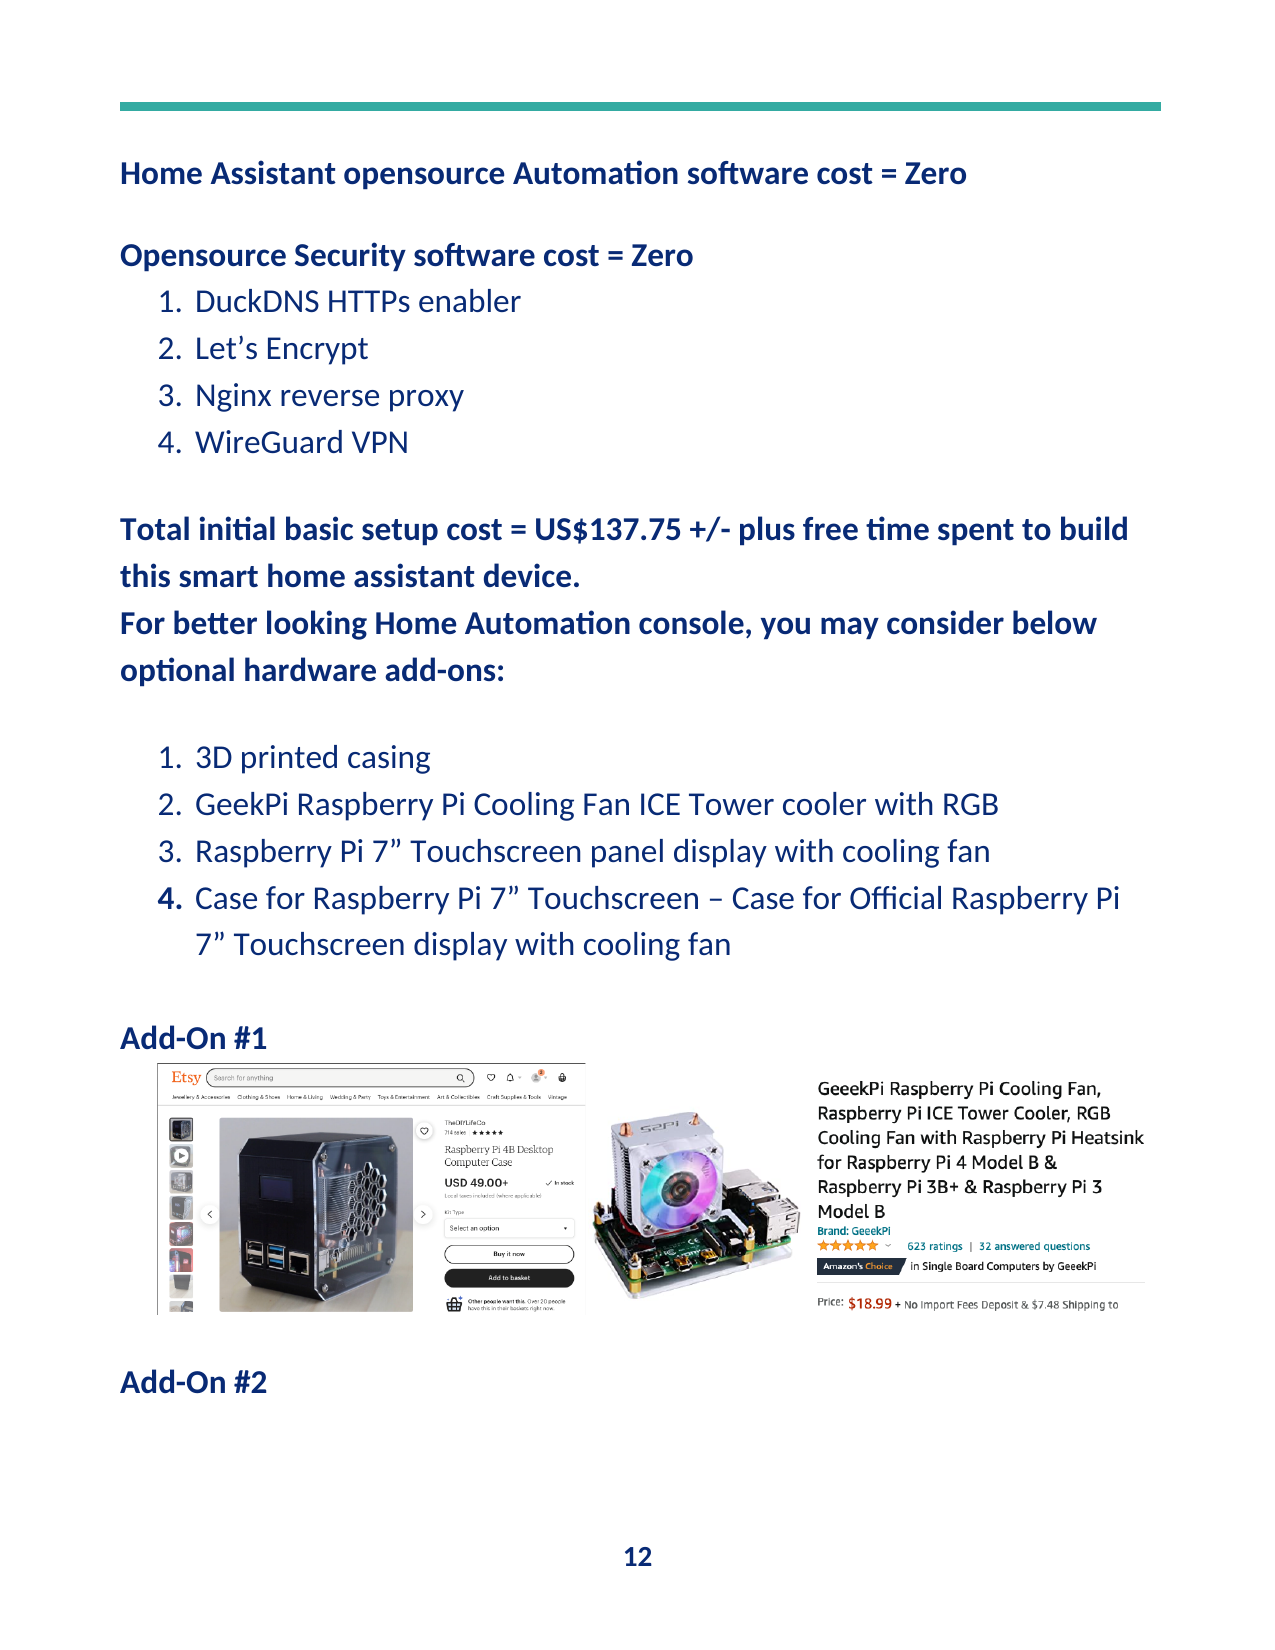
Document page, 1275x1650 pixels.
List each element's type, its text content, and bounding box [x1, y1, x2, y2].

list Nginx reverse proxy [157, 374, 1155, 414]
picture [157, 1063, 1150, 1315]
text Add-On #1 [120, 1017, 1155, 1058]
list 3D printed casing [157, 736, 1155, 777]
list Case for Raspberry Pi 7” Touchscreen – Case for Official Raspberry Pi 7” Touchscreen display with cooling fan [157, 877, 1155, 964]
text Total initial basic setup cost = US$137.75 +/- plus free time spent to build this smart home assistant device. [120, 508, 1155, 596]
list GeekPi Raspberry Pi Cooling Fan ICE Tower cooler with RGB [157, 783, 1155, 824]
text Add-On #2 [120, 1361, 1155, 1401]
text Home Assistant opensource Automation software cost = Zero [120, 152, 1155, 193]
text For better looking Home Automation console, you may consider below optional hardware add-ons: [120, 602, 1155, 689]
text Opensource Security software cost = Zero [120, 233, 1155, 274]
list Let’s Encrypt [157, 327, 1155, 368]
list WireGuard VPN [157, 421, 1155, 461]
list DuckDNS HTTPs enabler [157, 280, 1155, 321]
list Raspberry Pi 7” Touchscreen panel display with cooling fan [157, 830, 1155, 871]
